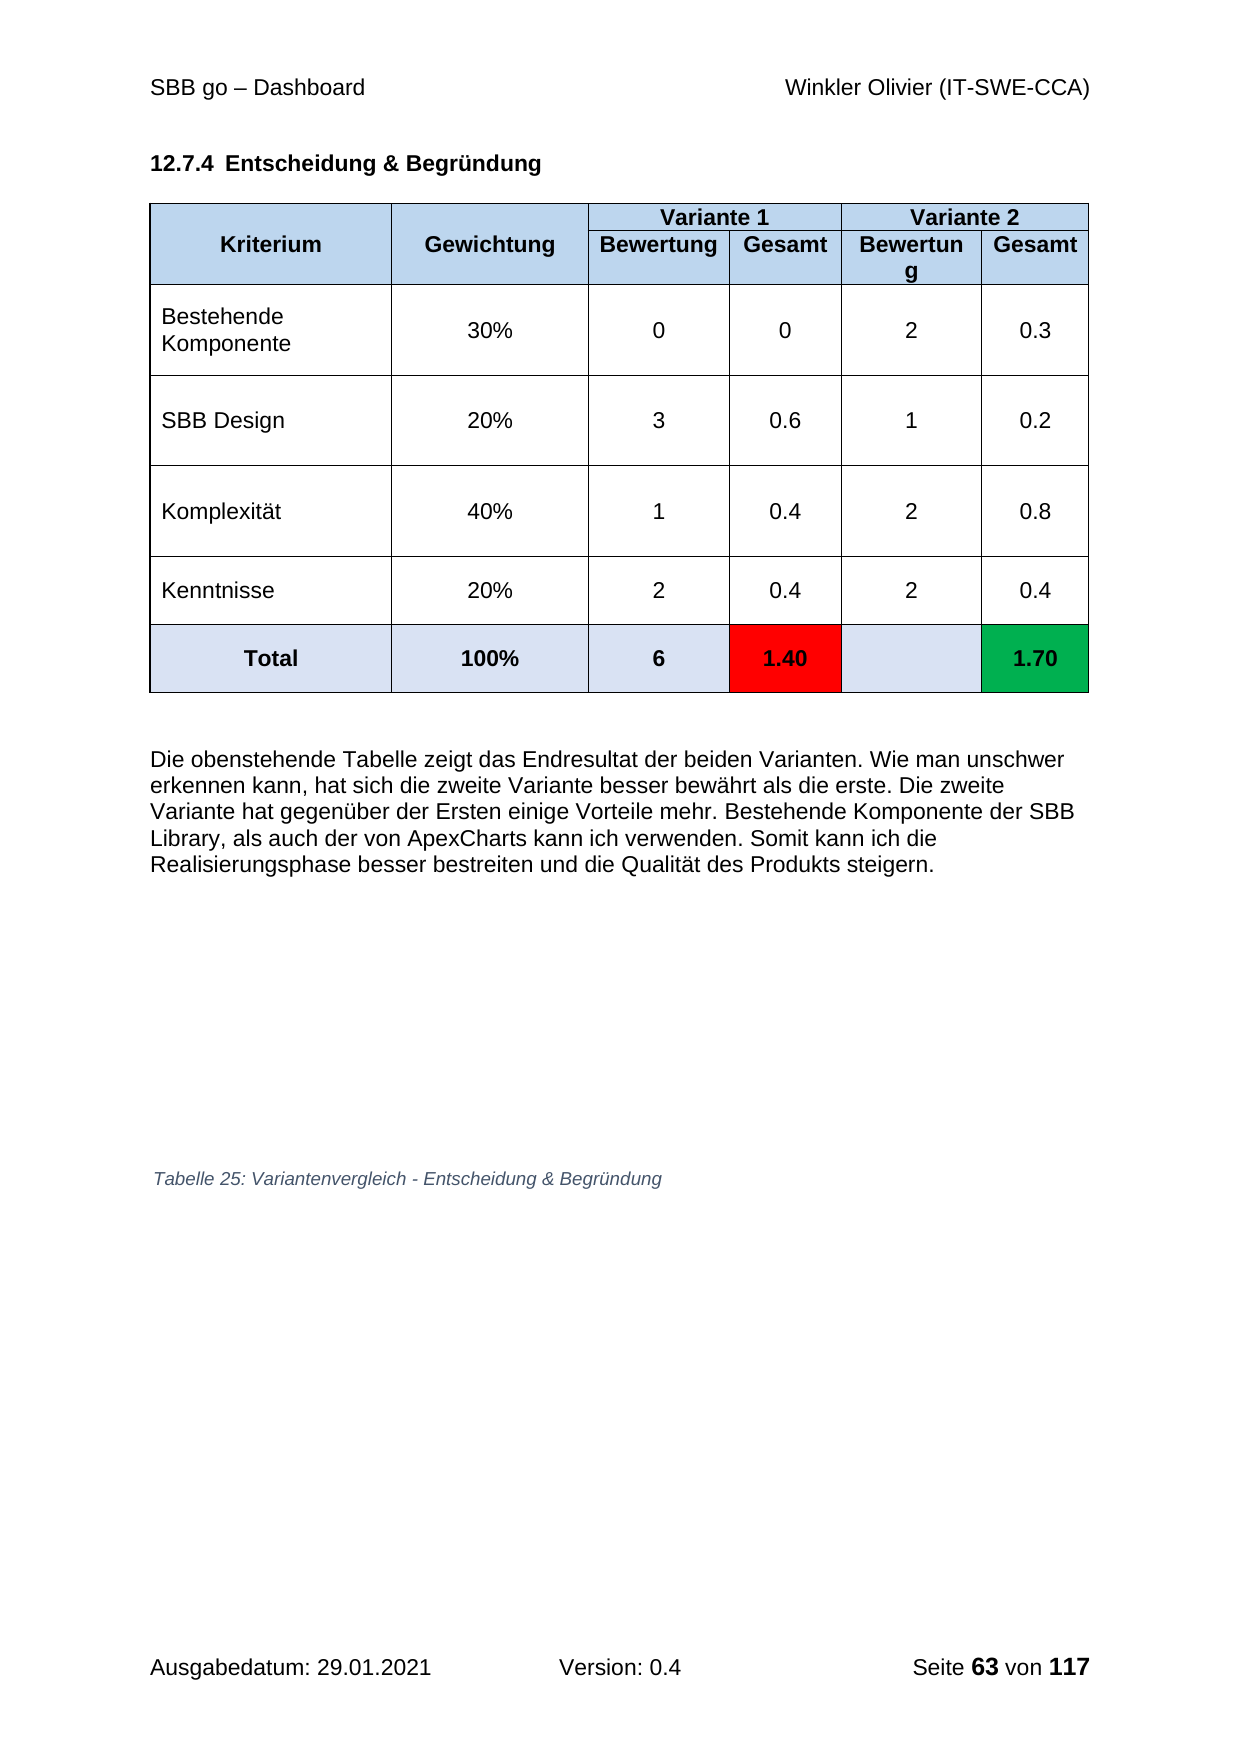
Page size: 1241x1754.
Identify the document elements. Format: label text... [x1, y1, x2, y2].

table_cell 30% [392, 285, 588, 374]
table_cell Gesamt [982, 231, 1088, 284]
table_cell 0.4 [982, 557, 1088, 624]
table_cell Bewertung [842, 231, 981, 284]
table_cell 0.3 [982, 285, 1088, 374]
table_cell 0.8 [982, 466, 1088, 556]
table_cell 1 [589, 466, 729, 556]
table_header Kriterium [151, 204, 391, 284]
text Tabelle 25: Variantenvergleich - Entscheidung & Begründung [153, 1168, 664, 1189]
table_cell Kenntnisse [151, 557, 391, 624]
table_cell 6 [589, 625, 729, 692]
table_cell 100% [392, 625, 588, 692]
table_cell [842, 625, 981, 692]
table_cell 20% [392, 376, 588, 465]
table_cell 0.6 [730, 376, 841, 465]
table_cell Bestehende Komponente [151, 285, 391, 374]
table_cell 2 [842, 557, 981, 624]
table_cell 0.4 [730, 557, 841, 624]
table_cell Gesamt [730, 231, 841, 284]
subtitle Entscheidung & Begründung [150, 150, 1090, 176]
table_cell 1.70 [982, 625, 1088, 692]
table_header Variante 2 [842, 204, 1088, 230]
table_cell 0 [730, 285, 841, 374]
table_cell 3 [589, 376, 729, 465]
table_cell 40% [392, 466, 588, 556]
text Die obenstehende Tabelle zeigt das Endresultat der beiden Varianten. Wie man unschwer erkennen kann, hat sich die zweite Variante besser bewährt als die erste. Die zweite Variante hat gegenüber der Ersten einige Vorteile mehr. Bestehende Komponente der SBB Library, als auch der von ApexCharts kann ich verwenden. Somit kann ich die Realisierungsphase besser bestreiten und die Qualität des Produkts steigern. [150, 746, 1090, 877]
table_cell Bewertung [589, 231, 729, 284]
table_cell 0.4 [730, 466, 841, 556]
table_header Variante 1 [589, 204, 841, 230]
table_cell 0 [589, 285, 729, 374]
table_header Gewichtung [392, 204, 588, 284]
table_cell 2 [842, 285, 981, 374]
table_cell Total [151, 625, 391, 692]
table_cell 2 [589, 557, 729, 624]
table_cell 2 [842, 466, 981, 556]
table_cell 1.40 [730, 625, 841, 692]
table_cell Komplexität [151, 466, 391, 556]
table_cell 0.2 [982, 376, 1088, 465]
table_cell 20% [392, 557, 588, 624]
table_cell 1 [842, 376, 981, 465]
table_cell SBB Design [151, 376, 391, 465]
